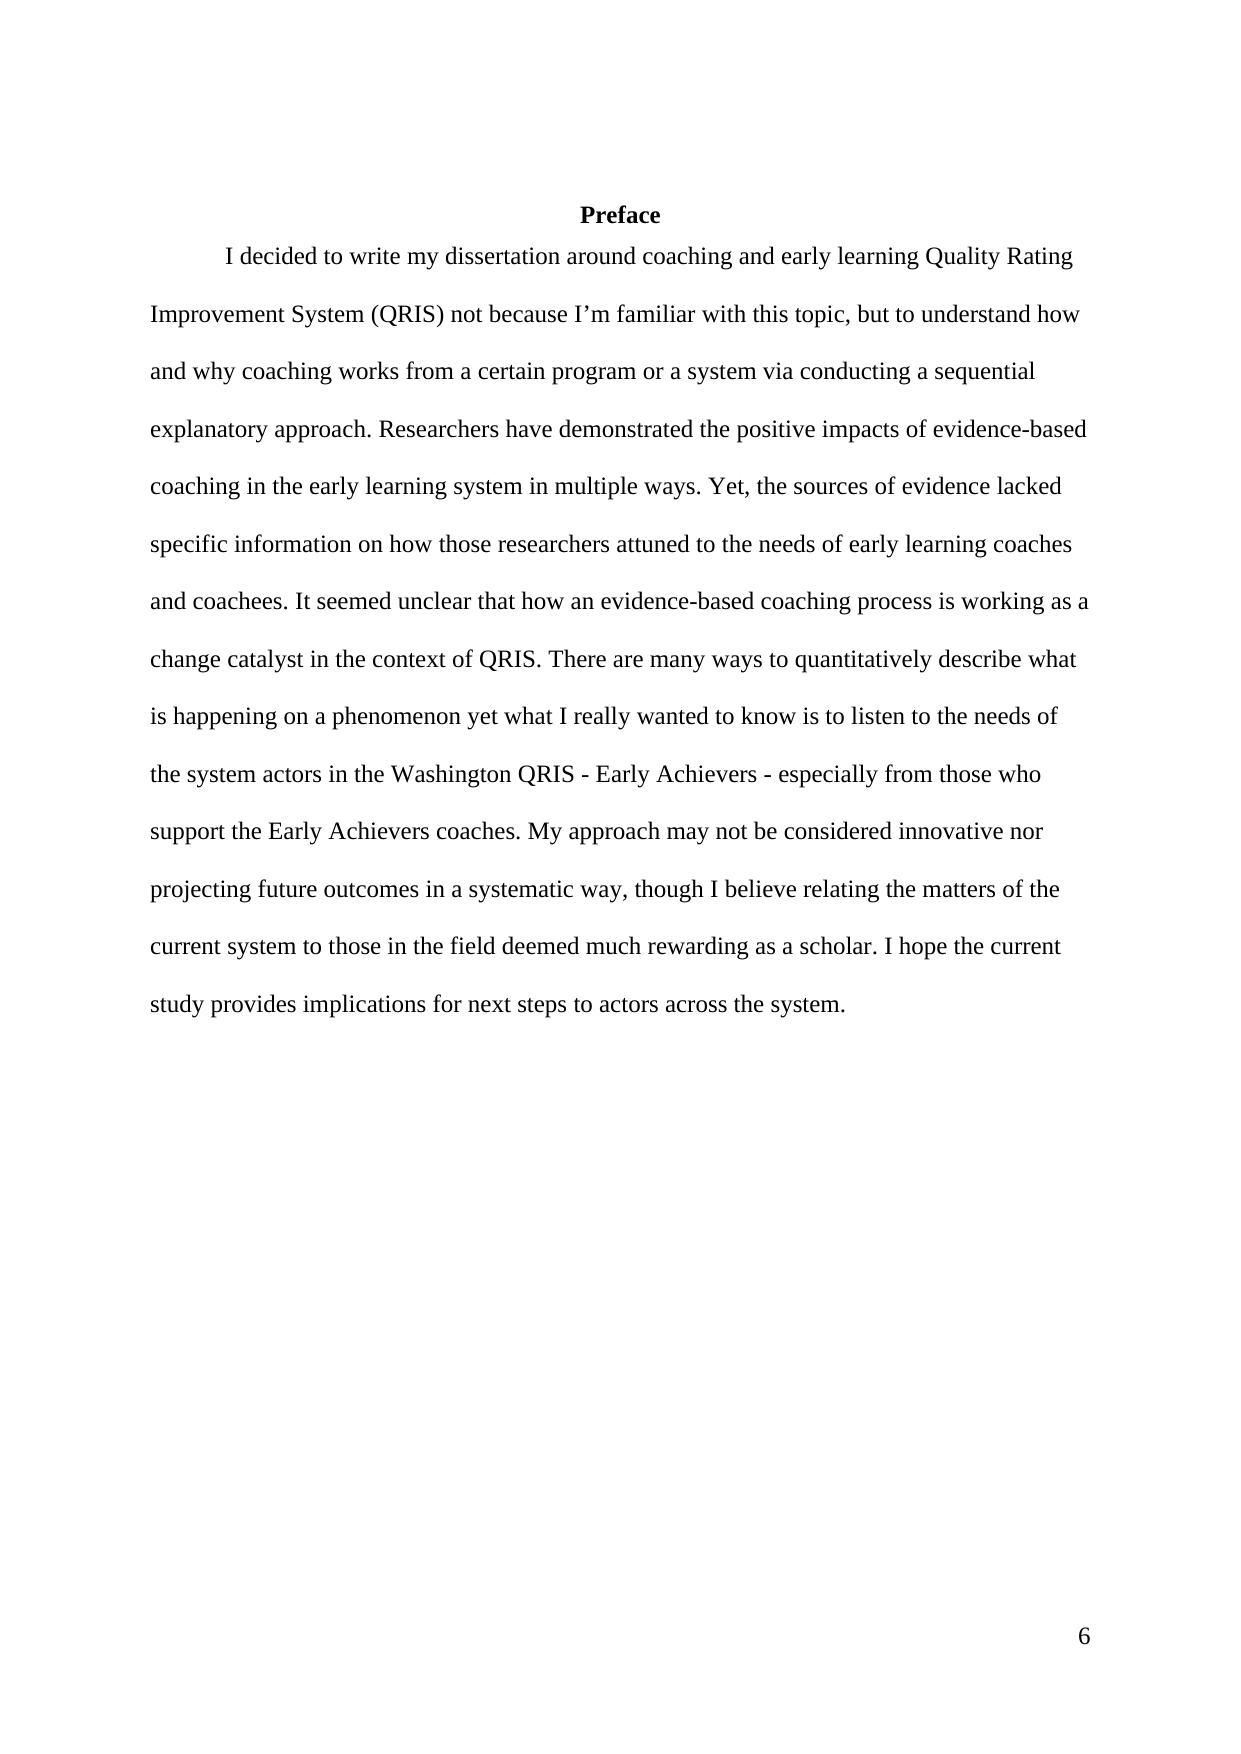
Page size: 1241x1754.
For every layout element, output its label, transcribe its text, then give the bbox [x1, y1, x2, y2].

text I decided to write my dissertation around coaching and early learning Quality Rating Improvement System (QRIS) not because I’m familiar with this topic, but to understand how and why coaching works from a certain program or a system via conducting a sequential explanatory approach. Researchers have demonstrated the positive impacts of evidence-based coaching in the early learning system in multiple ways. Yet, the sources of evidence lacked specific information on how those researchers attuned to the needs of early learning coaches and coachees. It seemed unclear that how an evidence-based coaching process is working as a change catalyst in the context of QRIS. There are many ways to quantitatively describe what is happening on a phenomenon yet what I really wanted to know is to listen to the needs of the system actors in the Washington QRIS - Early Achievers - especially from those who support the Early Achievers coaches. My approach may not be considered innovative nor projecting future outcomes in a systematic way, though I believe relating the matters of the current system to those in the field deemed much rewarding as a scholar. I hope the current study provides implications for next steps to actors across the system. [150, 241, 1090, 1017]
subtitle Preface [150, 200, 1090, 229]
